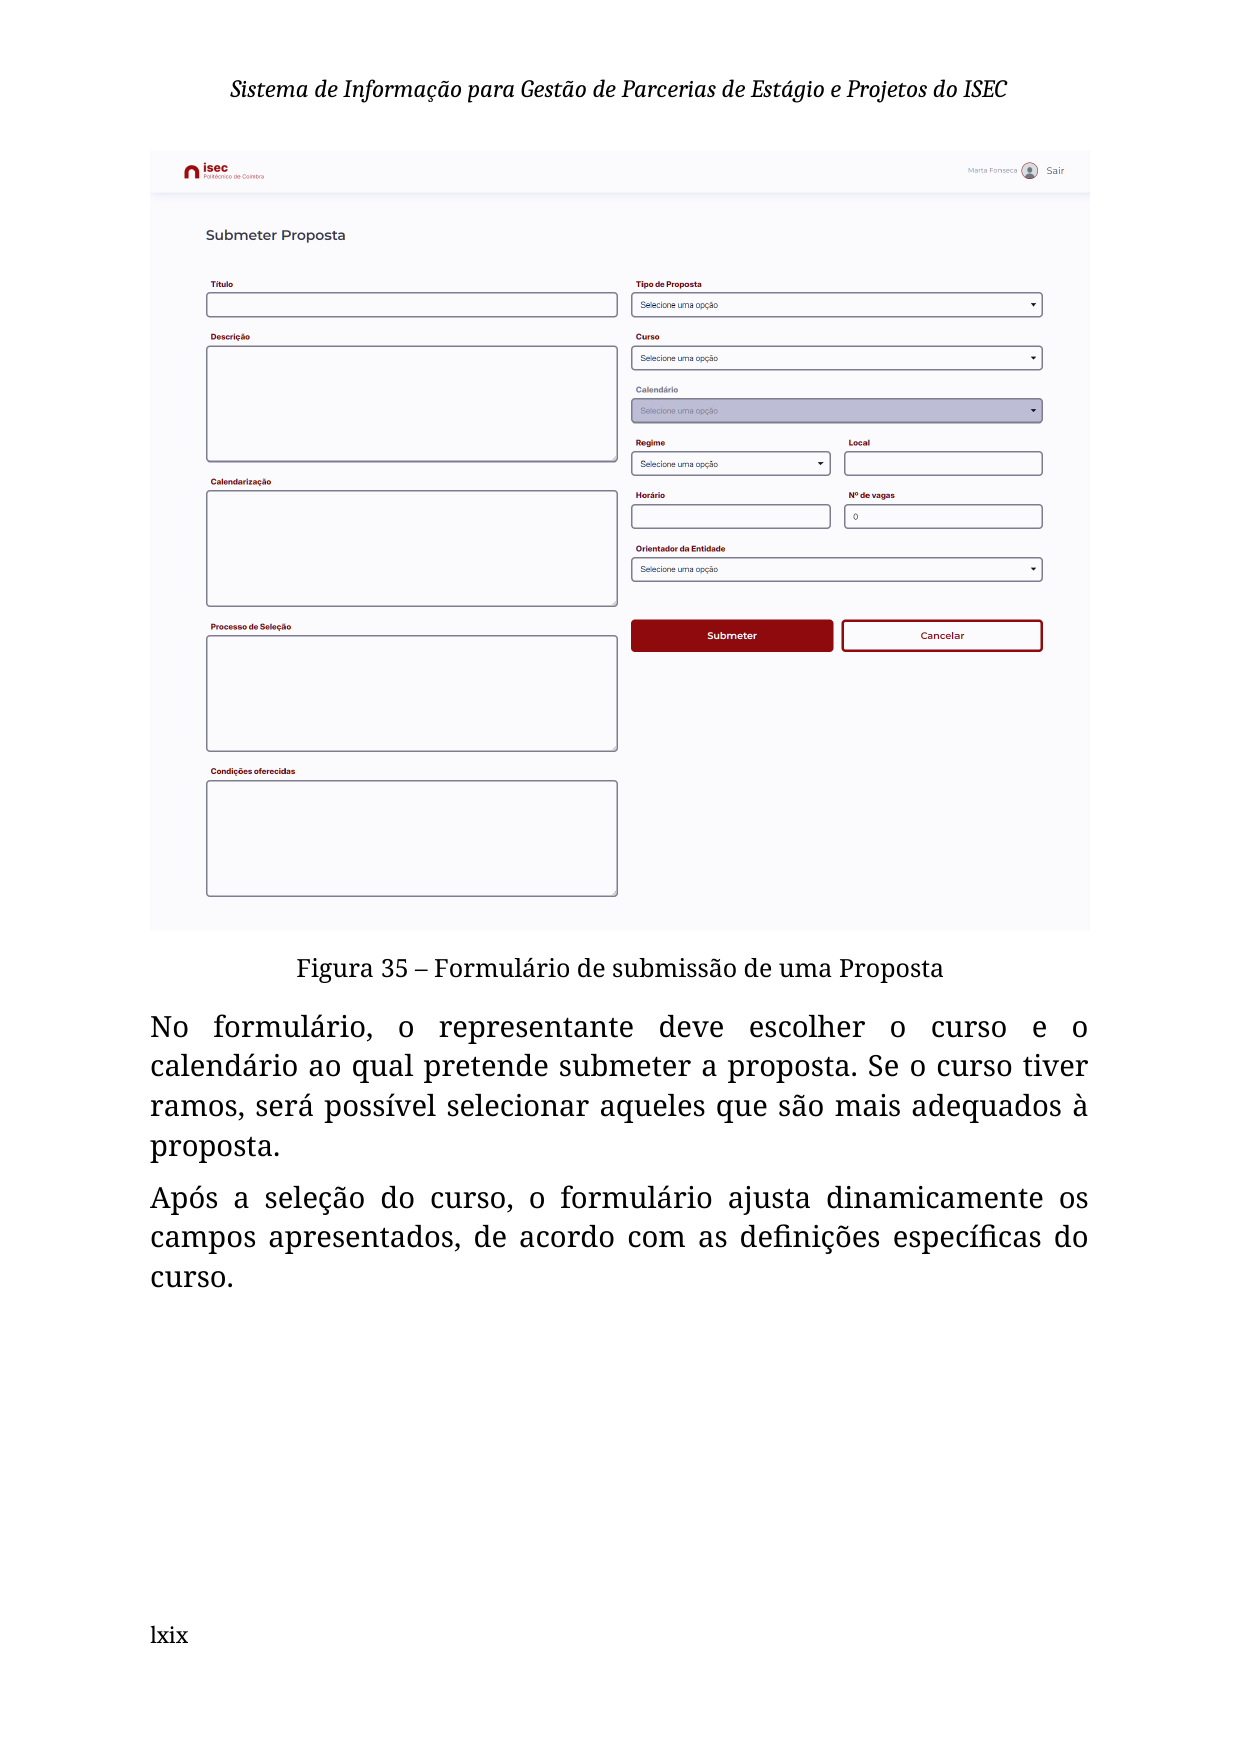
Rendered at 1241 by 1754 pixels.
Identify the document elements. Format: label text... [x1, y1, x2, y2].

text No formulário, o representante deve escolher o curso e o calendário ao qual pretende submeter a proposta. Se o curso tiver ramos, será possível selecionar aqueles que são mais adequados à proposta. [150, 1006, 1090, 1164]
picture [150, 150, 1091, 931]
text Após a seleção do curso, o formulário ajusta dinamicamente os campos apresentados, de acordo com as definições específicas do curso. [150, 1177, 1090, 1296]
text Figura 35 – Formulário de submissão de uma Proposta [150, 951, 1090, 985]
